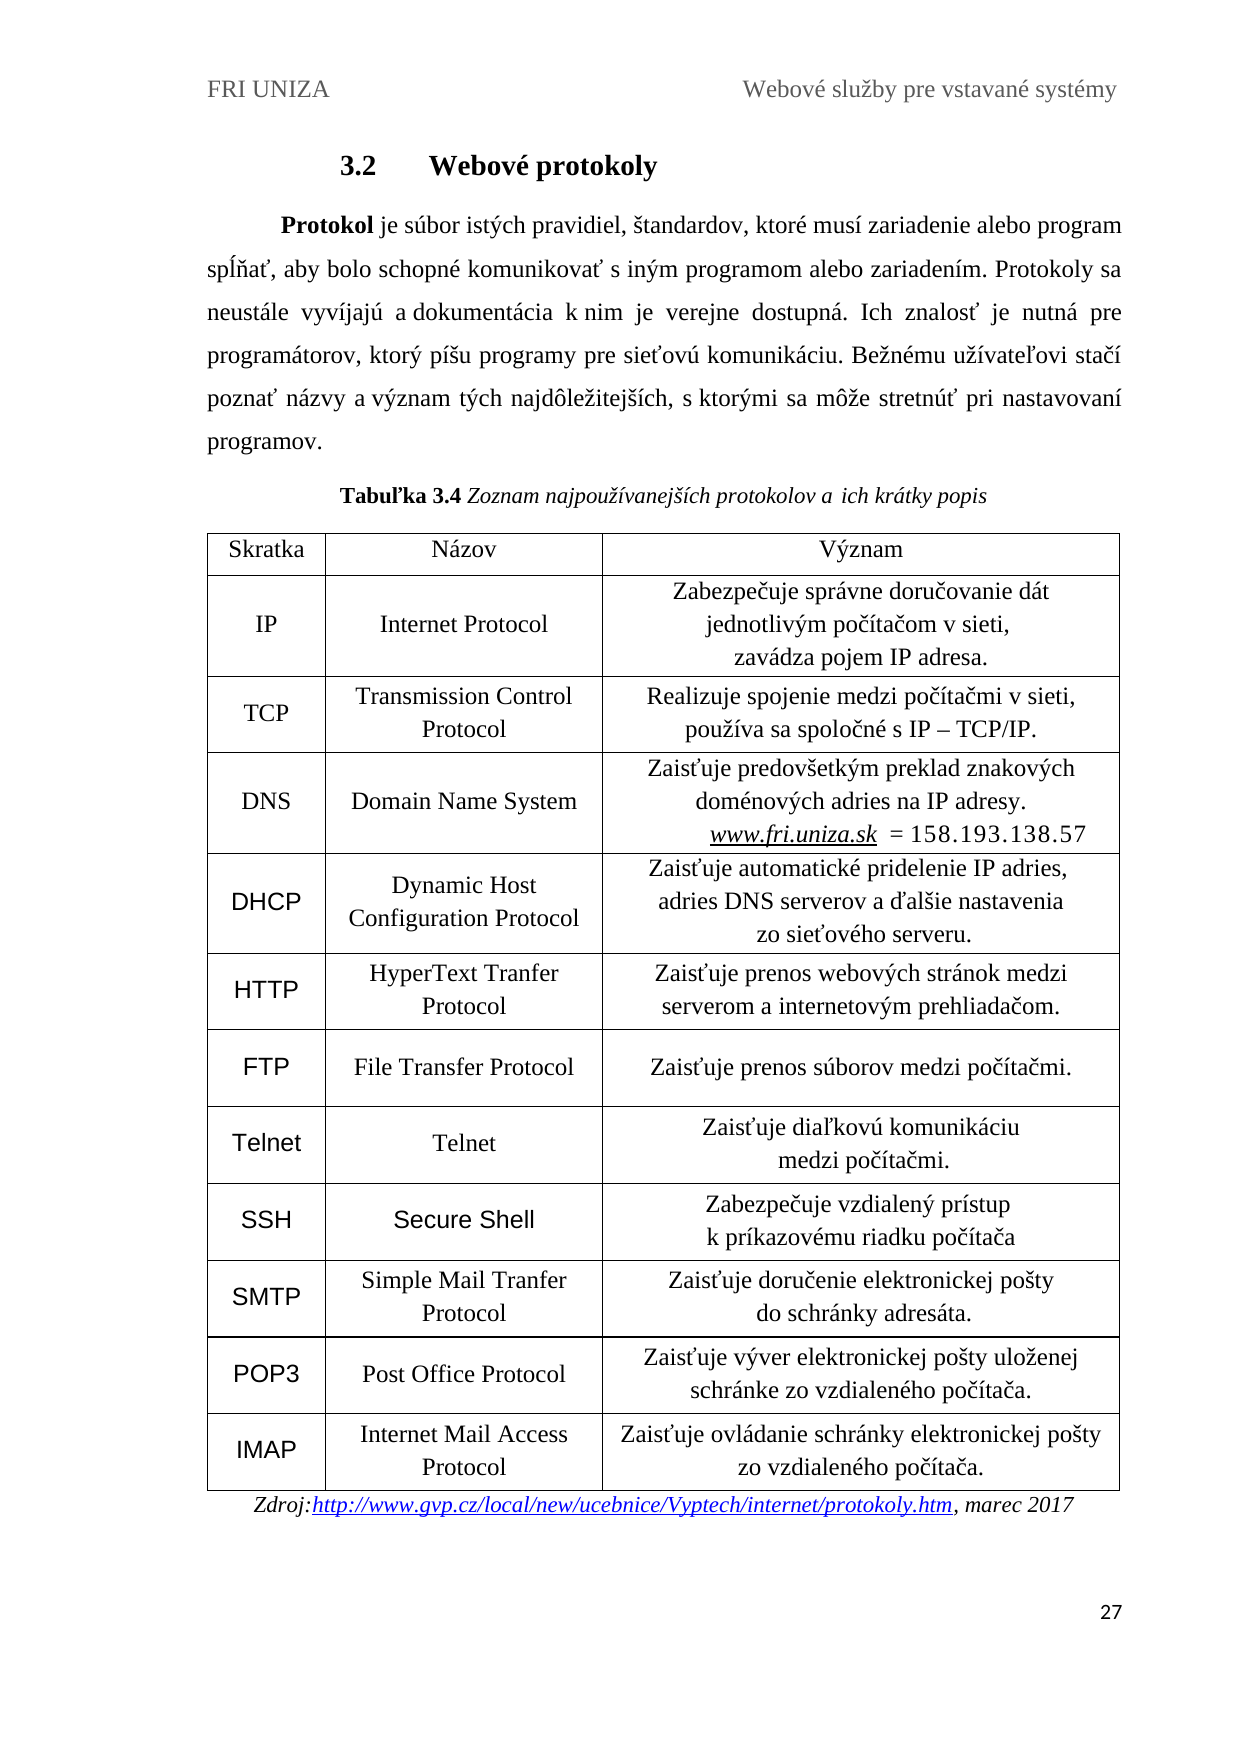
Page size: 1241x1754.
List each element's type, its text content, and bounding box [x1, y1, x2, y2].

table_cell Transmission Control Protocol [326, 677, 602, 752]
table_cell Zaisťuje diaľkovú komunikáciu medzi počítačmi. [603, 1107, 1119, 1183]
table_cell HyperText Tranfer Protocol [326, 954, 602, 1029]
table_header Názov [326, 534, 602, 575]
text Protokol je súbor istých pravidiel, štandardov, ktoré musí zariadenie alebo program spĺňať, aby bolo schopné komunikovať s iným programom alebo zariadením. Protokoly sa neustále vyvíjajú a dokumentácia k nim je verejne dostupná. Ich znalosť je nutná pre programátorov, ktorý píšu programy pre sieťovú komunikáciu. Bežnému užívateľovi stačí poznať názvy a význam tých najdôležitejších, s ktorými sa môže stretnúť pri nastavovaní programov. [207, 211, 1122, 455]
table_cell File Transfer Protocol [326, 1030, 602, 1106]
table_cell Zaisťuje prenos súborov medzi počítačmi. [603, 1030, 1119, 1106]
table_header Skratka [208, 534, 325, 575]
table_cell Zaisťuje ovládanie schránky elektronickej pošty zo vzdialeného počítača. [603, 1414, 1119, 1490]
table_cell Zaisťuje prenos webových stránok medzi serverom a internetovým prehliadačom. [603, 954, 1119, 1029]
table_cell POP3 [208, 1338, 325, 1413]
table_cell Zaisťuje výver elektronickej pošty uloženej schránke zo vzdialeného počítača. [603, 1338, 1119, 1413]
table_cell Telnet [326, 1107, 602, 1183]
table_cell TCP [208, 677, 325, 752]
table_cell Simple Mail Tranfer Protocol [326, 1261, 602, 1336]
table_cell Internet Protocol [326, 576, 602, 676]
table_cell FTP [208, 1030, 325, 1106]
text Zdroj:http://www.gvp.cz/local/new/ucebnice/Vyptech/internet/protokoly.htm, marec 2017 [207, 1491, 1122, 1517]
table_cell Dynamic Host Configuration Protocol [326, 854, 602, 952]
table_cell SSH [208, 1184, 325, 1259]
table_cell IMAP [208, 1414, 325, 1490]
table_cell Zabezpečuje správne doručovanie dát jednotlivým počítačom v sieti, zavádza pojem IP adresa. [603, 576, 1119, 676]
table_cell Post Office Protocol [326, 1338, 602, 1413]
table_cell Zaisťuje doručenie elektronickej pošty do schránky adresáta. [603, 1261, 1119, 1336]
table_cell Secure Shell [326, 1184, 602, 1259]
table_cell SMTP [208, 1261, 325, 1336]
subtitle Webové protokoly [266, 148, 1122, 181]
table_cell Domain Name System [326, 753, 602, 852]
table_cell DHCP [208, 854, 325, 952]
table_cell IP [208, 576, 325, 676]
table_cell Realizuje spojenie medzi počítačmi v sieti, používa sa spoločné s IP – TCP/IP. [603, 677, 1119, 752]
table_cell Internet Mail Access Protocol [326, 1414, 602, 1490]
table_cell DNS [208, 753, 325, 852]
table_cell Telnet [208, 1107, 325, 1183]
table_header Význam [603, 534, 1119, 575]
table_cell Zaisťuje automatické pridelenie IP adries, adries DNS serverov a ďalšie nastavenia zo sieťového serveru. [603, 854, 1119, 952]
table_cell HTTP [208, 954, 325, 1029]
table_cell Zabezpečuje vzdialený prístup k príkazovému riadku počítača [603, 1184, 1119, 1259]
table_cell Zaisťuje predovšetkým preklad znakových doménových adries na IP adresy. www.fri.uniza.sk = 158.193.138.57 [603, 753, 1119, 852]
